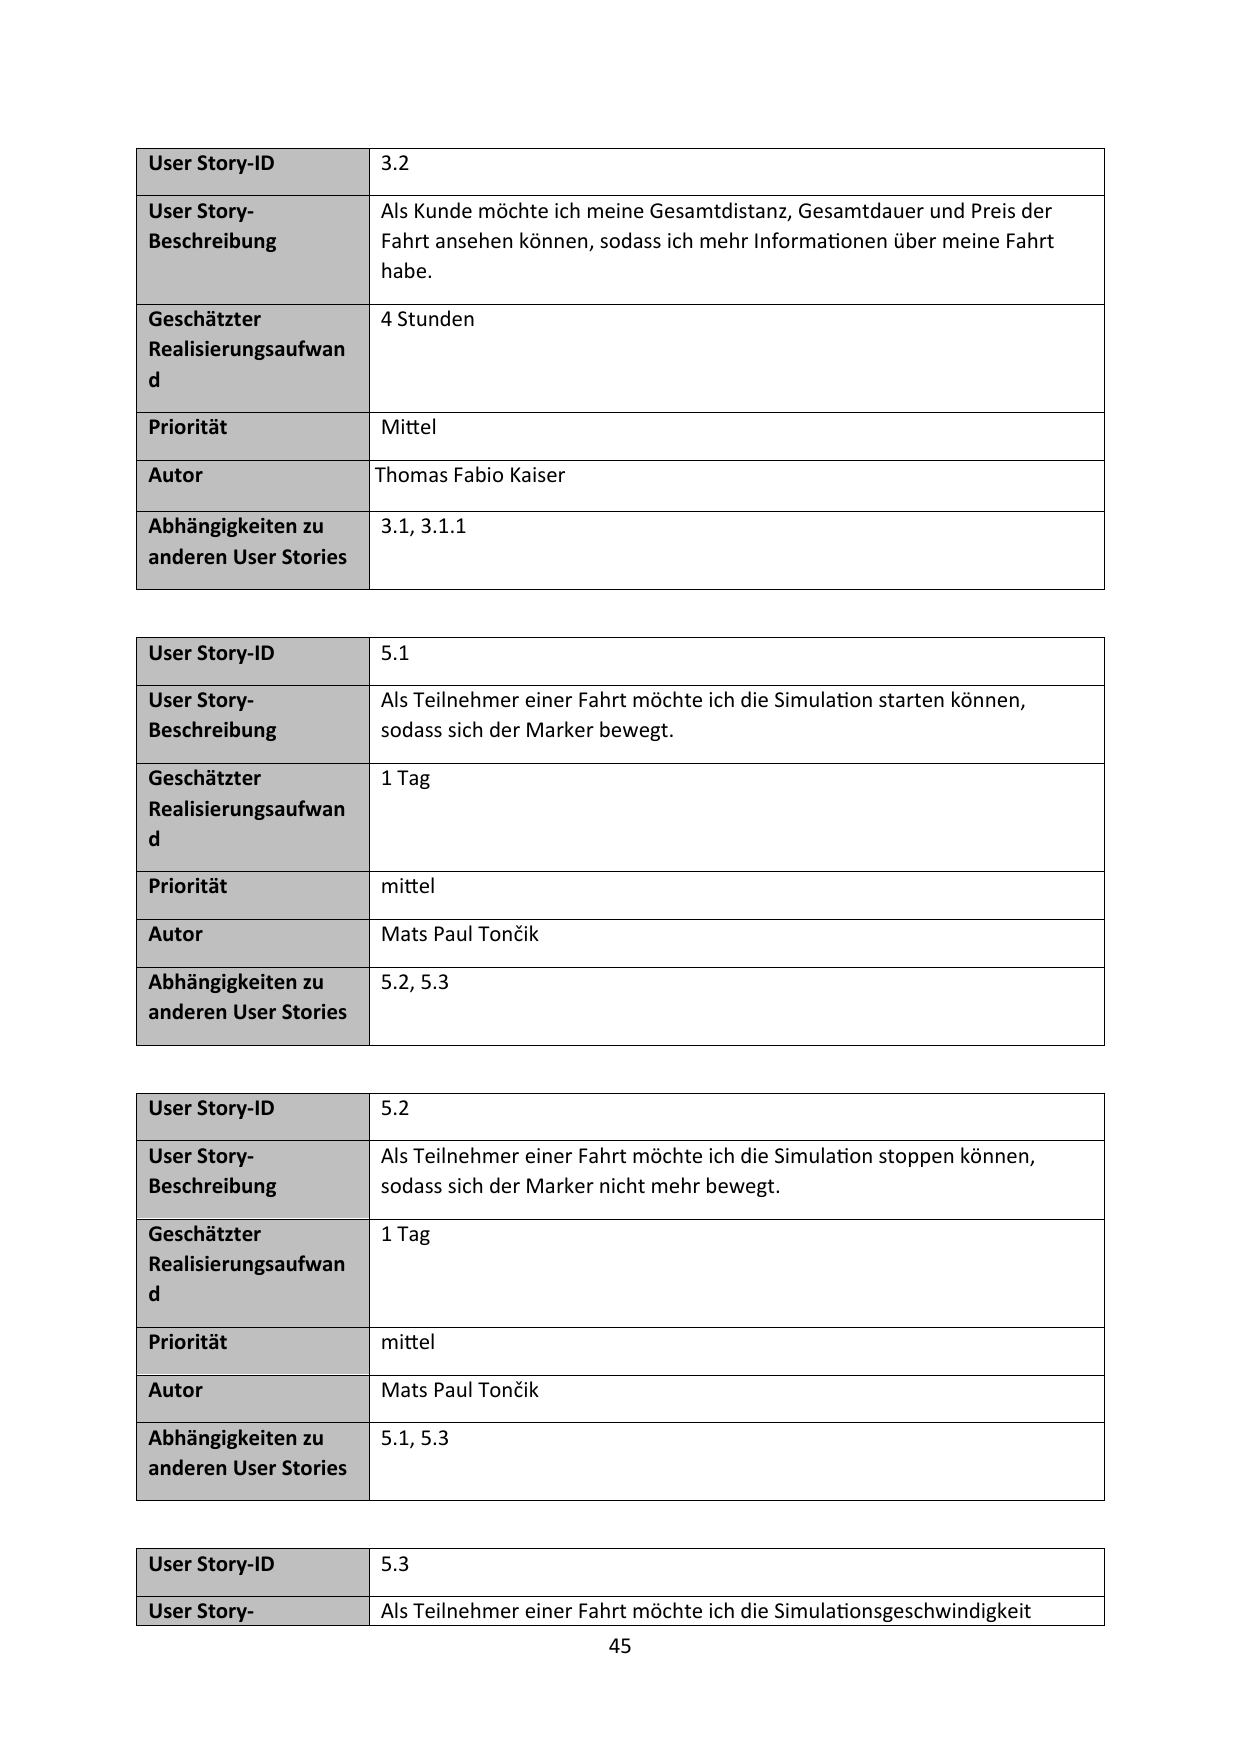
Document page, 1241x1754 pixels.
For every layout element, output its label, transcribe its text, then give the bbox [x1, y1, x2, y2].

table_cell Autor [137, 1376, 369, 1422]
table_cell 1 Tag [370, 764, 1104, 871]
table_header User Story-ID [137, 638, 369, 685]
table_cell Als Teilnehmer einer Fahrt möchte ich die Simulation starten können, sodass sich der Marker bewegt. [370, 686, 1104, 763]
table_cell Geschätzter Realisierungsaufwand [137, 305, 369, 412]
table_cell Abhängigkeiten zu anderen User Stories [137, 968, 369, 1045]
table_header User Story-ID [137, 1549, 369, 1596]
table_header User Story-ID [137, 149, 369, 195]
table_header 5.1 [370, 638, 1104, 685]
table_cell Thomas Fabio Kaiser [370, 461, 1104, 511]
table_cell Geschätzter Realisierungsaufwand [137, 764, 369, 871]
table_cell Als Kunde möchte ich meine Gesamtdistanz, Gesamtdauer und Preis der Fahrt ansehen können, sodass ich mehr Informationen über meine Fahrt habe. [370, 196, 1104, 304]
table_cell Mats Paul Tončik [370, 1376, 1104, 1422]
table_header User Story-ID [137, 1094, 369, 1140]
table_cell User Story-Beschreibung [137, 686, 369, 763]
table_cell mittel [370, 1328, 1104, 1374]
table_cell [370, 1597, 1104, 1625]
table_cell Autor [137, 920, 369, 967]
table_cell Priorität [137, 1328, 369, 1374]
table_cell Priorität [137, 872, 369, 919]
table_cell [137, 1597, 369, 1625]
table_cell Abhängigkeiten zu anderen User Stories [137, 512, 369, 589]
table_cell User Story-Beschreibung [137, 1141, 369, 1218]
table_cell Priorität [137, 413, 369, 460]
table_cell 1 Tag [370, 1220, 1104, 1327]
table_cell User Story-Beschreibung [137, 196, 369, 304]
table_cell Autor [137, 461, 369, 511]
table_cell Mats Paul Tončik [370, 920, 1104, 967]
table_header 5.3 [370, 1549, 1104, 1596]
table_cell 5.1, 5.3 [370, 1423, 1104, 1500]
table_cell 3.1, 3.1.1 [370, 512, 1104, 589]
table_cell Abhängigkeiten zu anderen User Stories [137, 1423, 369, 1500]
table_cell 5.2, 5.3 [370, 968, 1104, 1045]
table_cell Geschätzter Realisierungsaufwand [137, 1220, 369, 1327]
table_cell Als Teilnehmer einer Fahrt möchte ich die Simulation stoppen können, sodass sich der Marker nicht mehr bewegt. [370, 1141, 1104, 1218]
table_header 3.2 [370, 149, 1104, 195]
table_header 5.2 [370, 1094, 1104, 1140]
table_cell Mittel [370, 413, 1104, 460]
table_cell mittel [370, 872, 1104, 919]
table_cell 4 Stunden [370, 305, 1104, 412]
